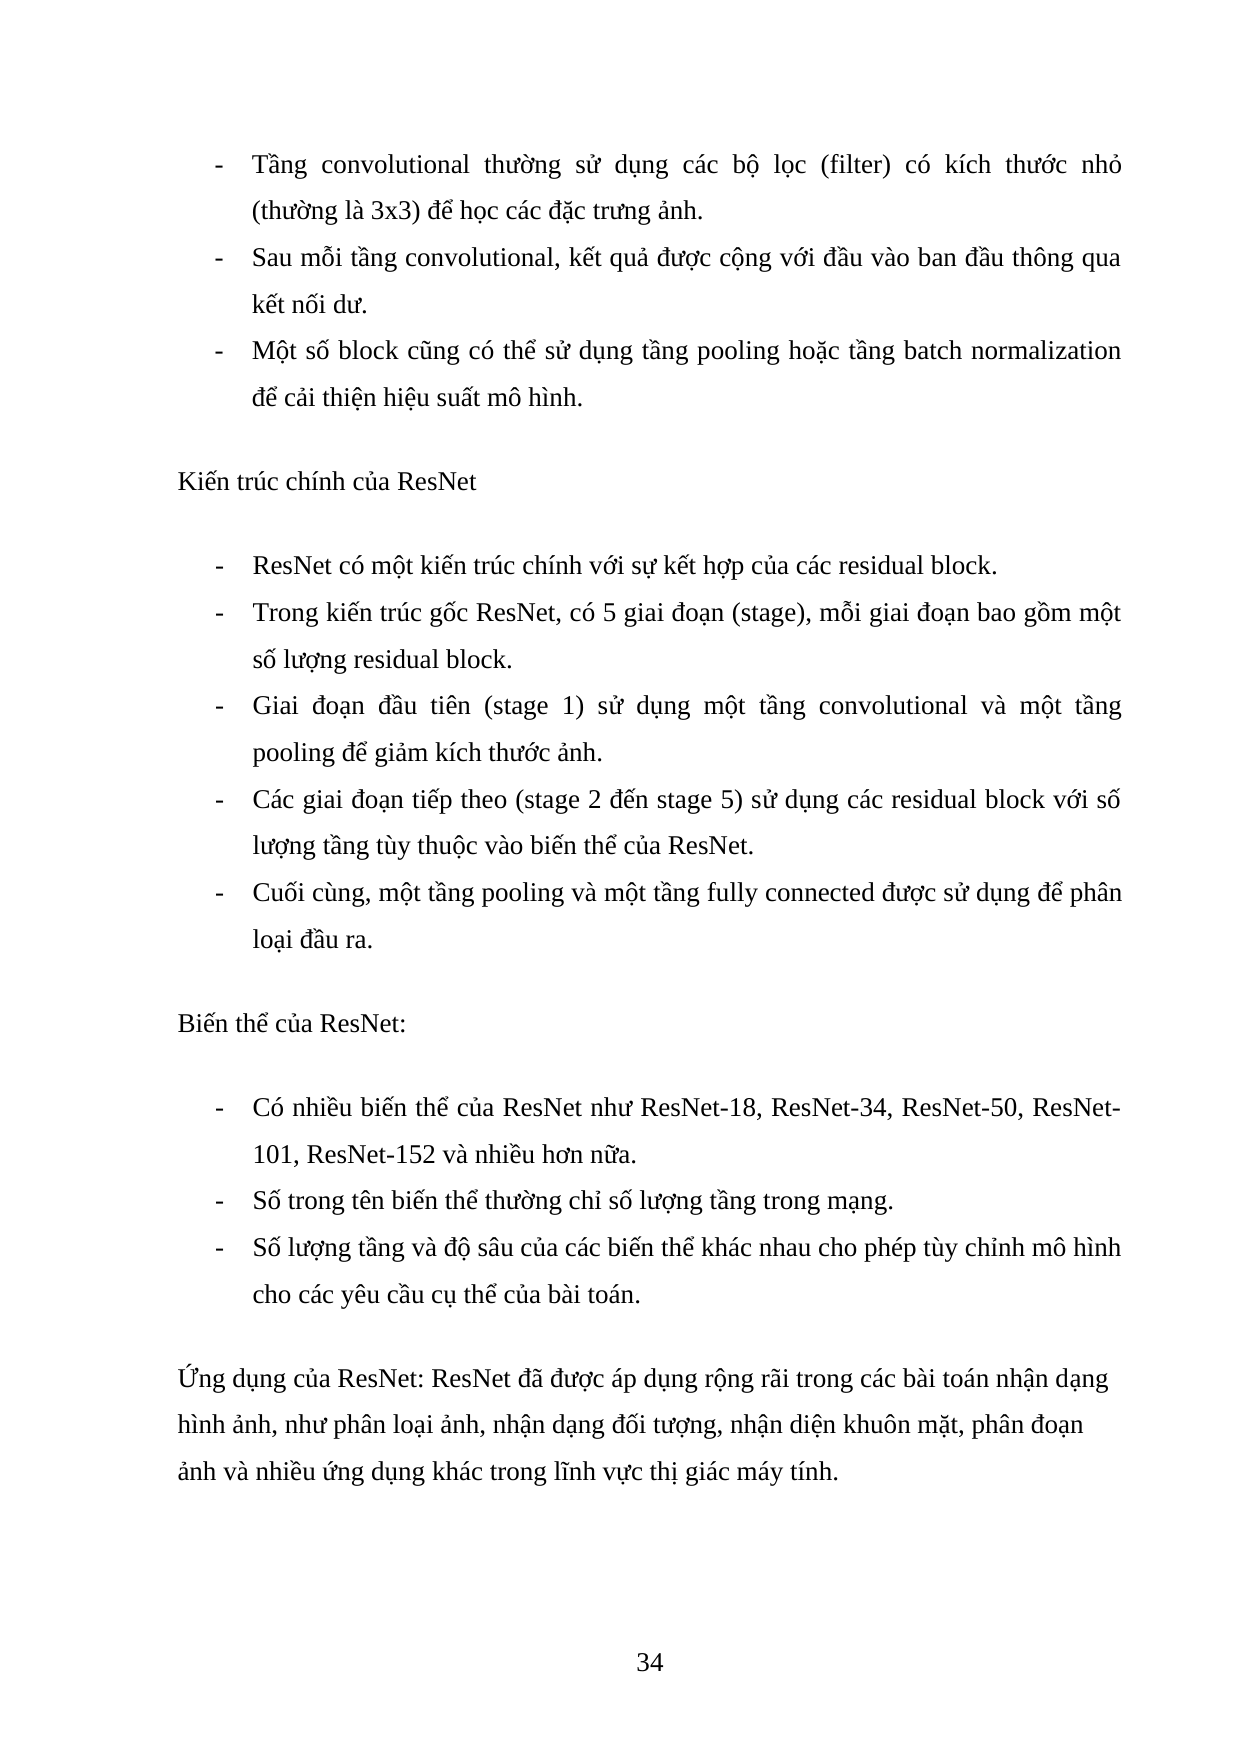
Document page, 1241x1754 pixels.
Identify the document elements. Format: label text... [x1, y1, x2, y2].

list Tầng convolutional thường sử dụng các bộ lọc (filter) có kích thước nhỏ (thường là 3x3) để học các đặc trưng ảnh. [214, 148, 1122, 226]
list Các giai đoạn tiếp theo (stage 2 đến stage 5) sử dụng các residual block với số lượng tầng tùy thuộc vào biến thể của ResNet. [215, 783, 1122, 861]
text Kiến trúc chính của ResNet [177, 465, 1122, 496]
list ResNet có một kiến trúc chính với sự kết hợp của các residual block. [215, 549, 1122, 581]
text Ứng dụng của ResNet: ResNet đã được áp dụng rộng rãi trong các bài toán nhận dạng hình ảnh, như phân loại ảnh, nhận dạng đối tượng, nhận diện khuôn mặt, phân đoạn ảnh và nhiều ứng dụng khác trong lĩnh vực thị giác máy tính. [177, 1362, 1122, 1486]
list Sau mỗi tầng convolutional, kết quả được cộng với đầu vào ban đầu thông qua kết nối dư. [214, 241, 1122, 319]
list Số lượng tầng và độ sâu của các biến thể khác nhau cho phép tùy chỉnh mô hình cho các yêu cầu cụ thể của bài toán. [215, 1231, 1122, 1309]
list Một số block cũng có thể sử dụng tầng pooling hoặc tầng batch normalization để cải thiện hiệu suất mô hình. [214, 334, 1122, 412]
list Giai đoạn đầu tiên (stage 1) sử dụng một tầng convolutional và một tầng pooling để giảm kích thước ảnh. [215, 689, 1122, 767]
list Cuối cùng, một tầng pooling và một tầng fully connected được sử dụng để phân loại đầu ra. [215, 876, 1122, 954]
text Biến thể của ResNet: [177, 1007, 1122, 1038]
list Trong kiến trúc gốc ResNet, có 5 giai đoạn (stage), mỗi giai đoạn bao gồm một số lượng residual block. [215, 596, 1122, 674]
list Có nhiều biến thể của ResNet như ResNet-18, ResNet-34, ResNet-50, ResNet-101, ResNet-152 và nhiều hơn nữa. [215, 1091, 1122, 1169]
list Số trong tên biến thể thường chỉ số lượng tầng trong mạng. [215, 1184, 1122, 1216]
